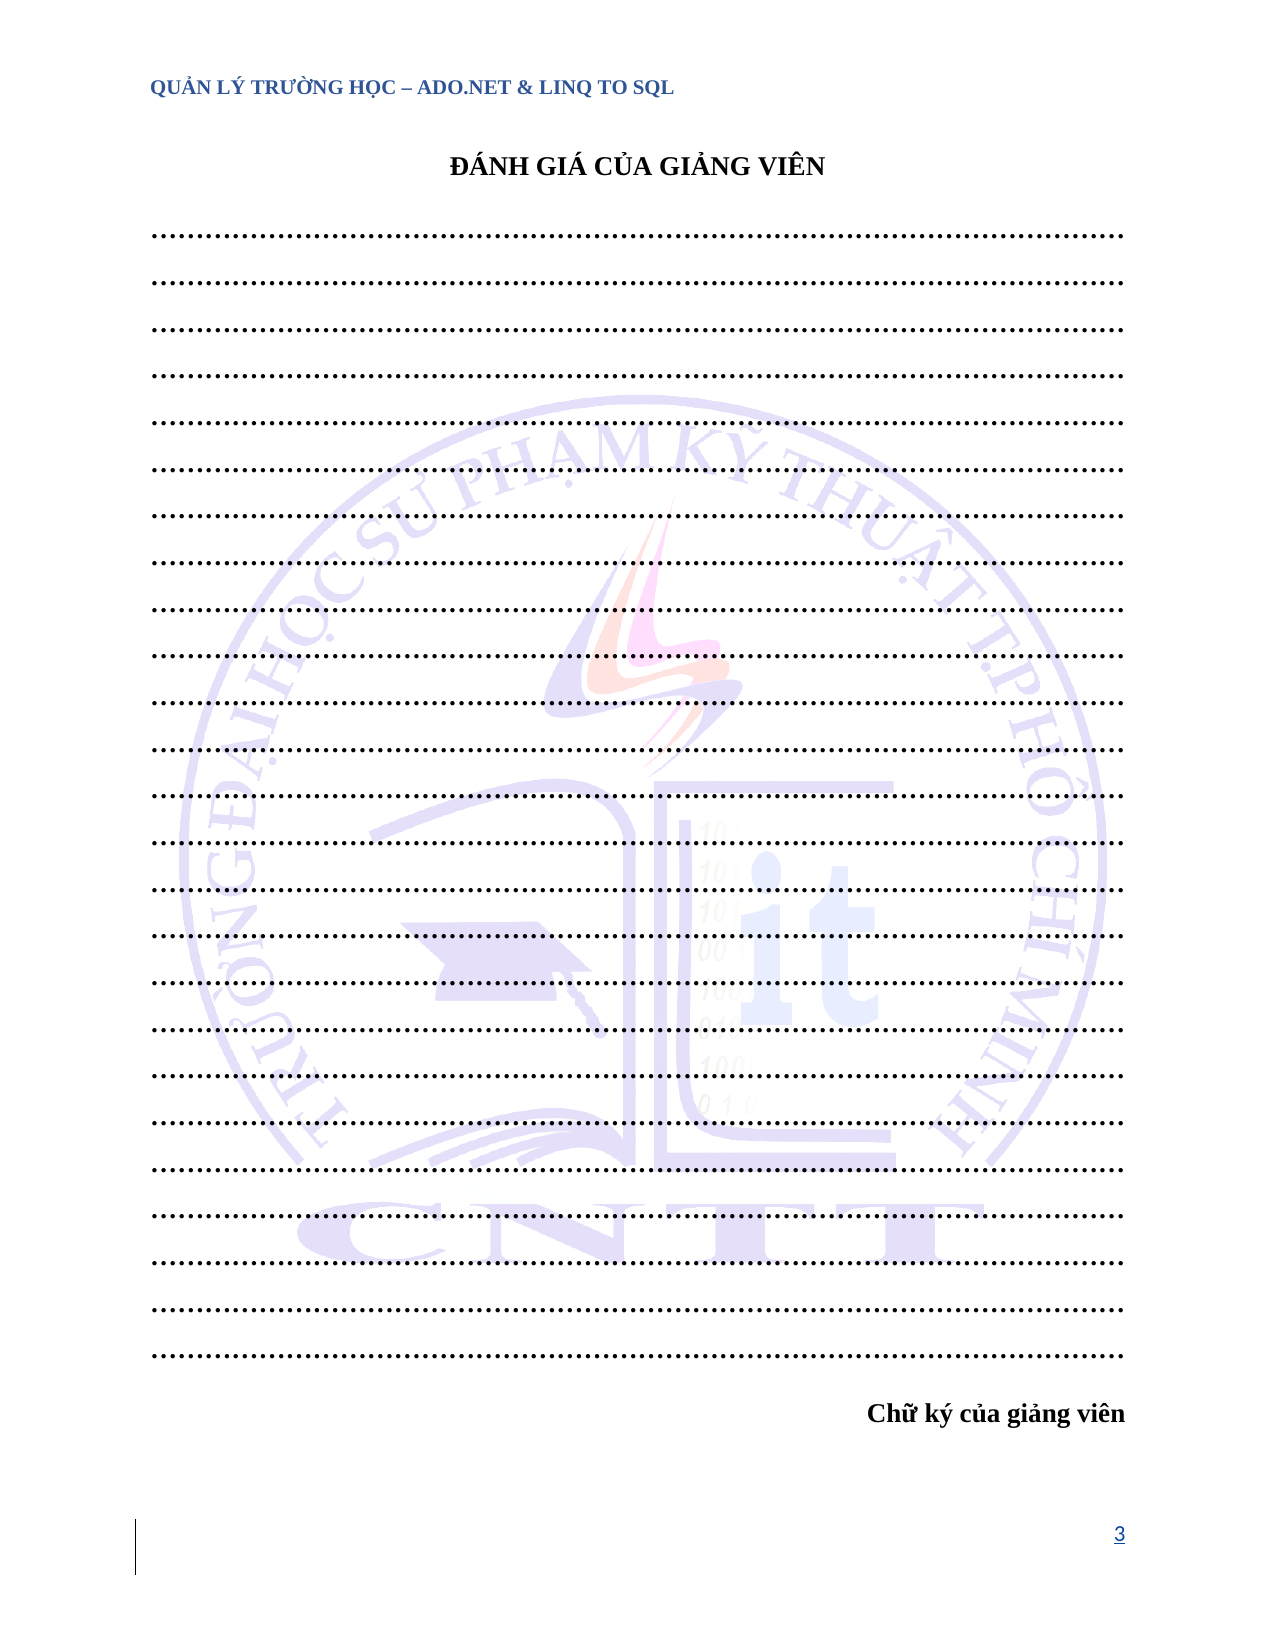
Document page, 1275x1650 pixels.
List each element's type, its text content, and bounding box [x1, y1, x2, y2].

text ĐÁNH GIÁ CỦA GIẢNG VIÊN [150, 150, 1125, 181]
text ……………………………………………………………………………………………………………………………………………………………………………………………………………………………………………………………………………………………………………………………………………………………………………………………………………………………………………………………………………………………………………………………………………………………………………………………………………………………………………………………………………………………………………………………………………………………………………………………………………………………………………………………………………………………………………………………………………………………………………………………………………………………………………………………………………………………………………………………………………………………………………………………………………………………………………………………………………………………………………………………………………………………………………………………………………………………………………………………………………………………………………………………………………………………………………………………………………………………………………………………………………………………………………………………………………………………………………………………………………………………………………………………………………………………………………………………………………………………………………………………………………………………………………………………………………………………………………………………………………………………………………………………………………………………………………………………………………………………………………………………………………………………………………………………………………………………………………………………………………………………… [150, 213, 1125, 1364]
text Chữ ký của giảng viên [150, 1397, 1125, 1428]
